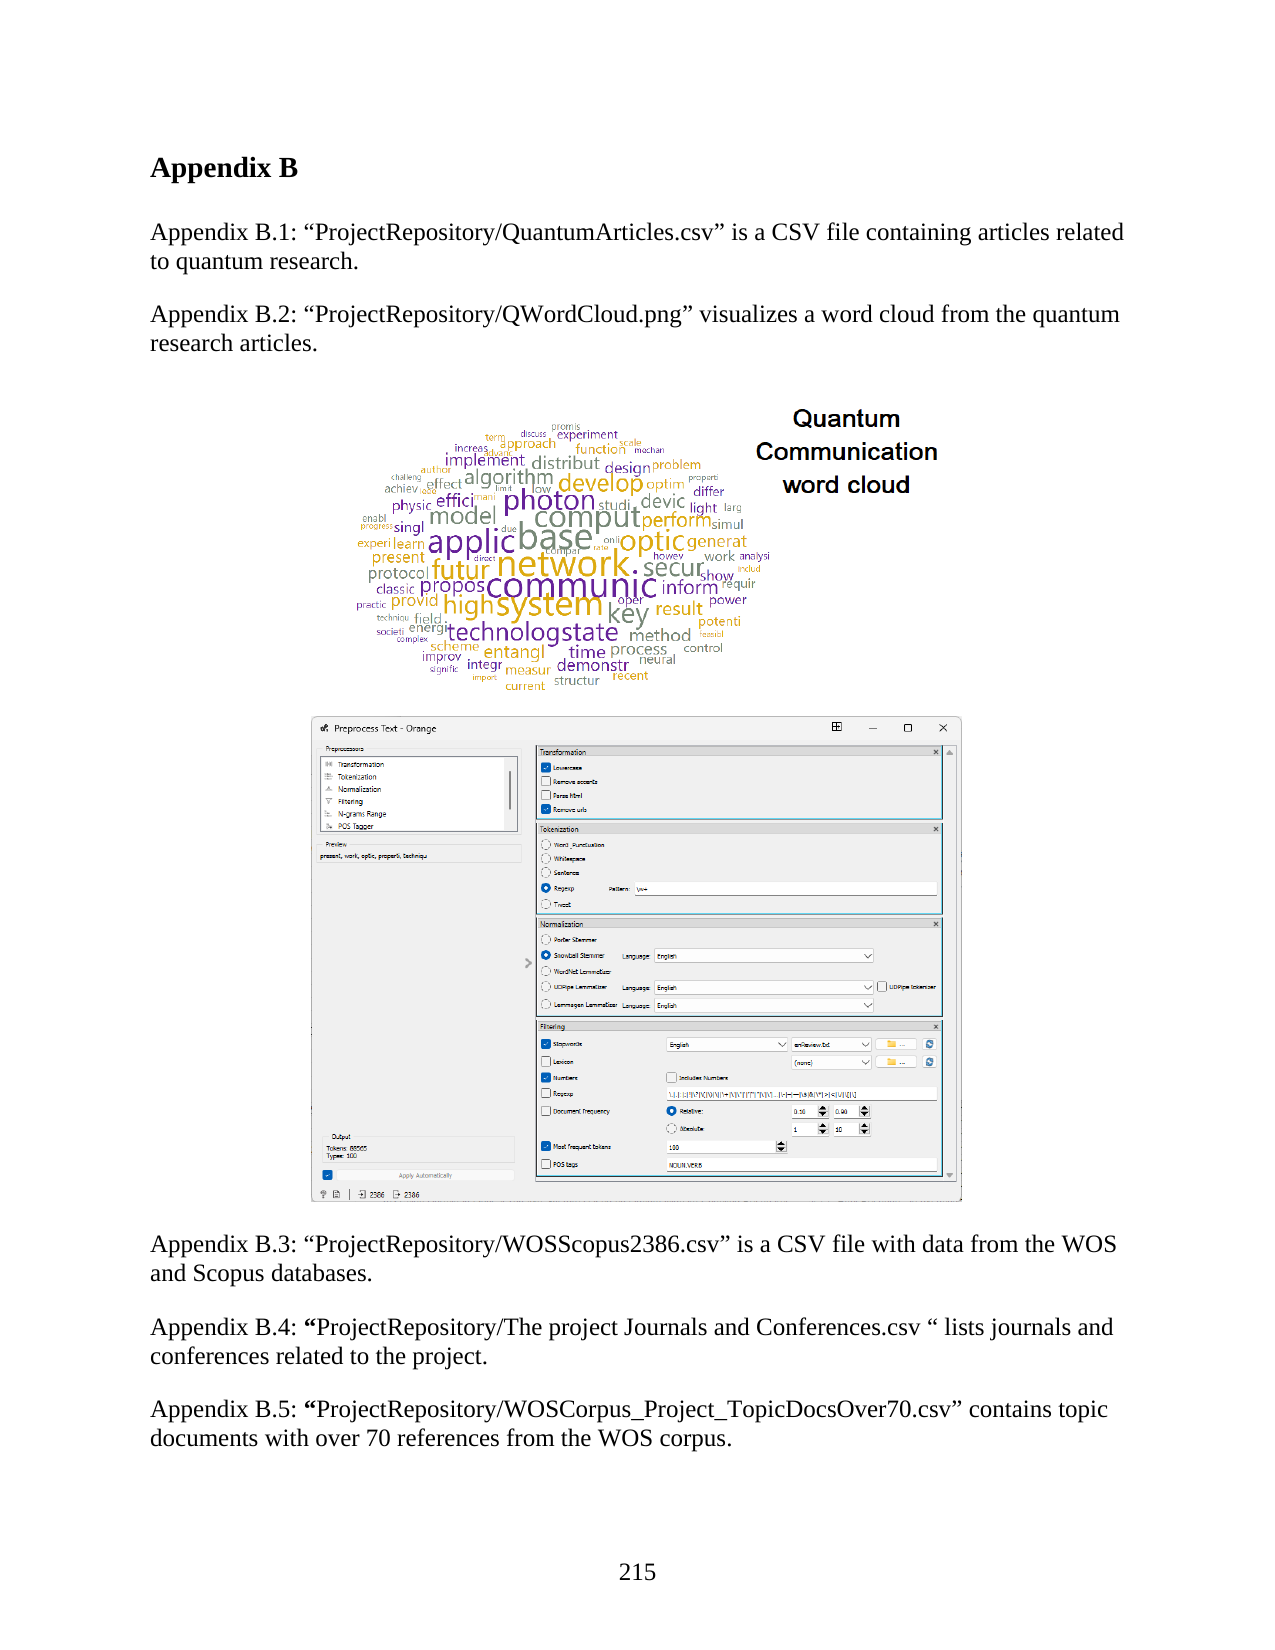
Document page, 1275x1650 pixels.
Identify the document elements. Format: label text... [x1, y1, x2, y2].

text Appendix B.2: “ProjectRepository/QWordCloud.png” visualizes a word cloud from the quantum research articles. [150, 299, 1125, 357]
text Appendix B.3: “ProjectRepository/WOSScopus2386.csv” is a CSV file with data from the WOS and Scopus databases. [150, 1229, 1125, 1287]
subtitle Appendix B [150, 150, 1125, 183]
text Appendix B.5: “ProjectRepository/WOSCorpus_Project_TopicDocsOver70.csv” contains topic documents with over 70 references from the WOS corpus. [150, 1394, 1125, 1452]
text Appendix B.4: “ProjectRepository/The project Journals and Conferences.csv “ lists journals and conferences related to the project. [150, 1312, 1125, 1369]
picture [306, 382, 969, 1218]
text Appendix B.1: “ProjectRepository/QuantumArticles.csv” is a CSV file containing articles related to quantum research. [150, 217, 1125, 274]
